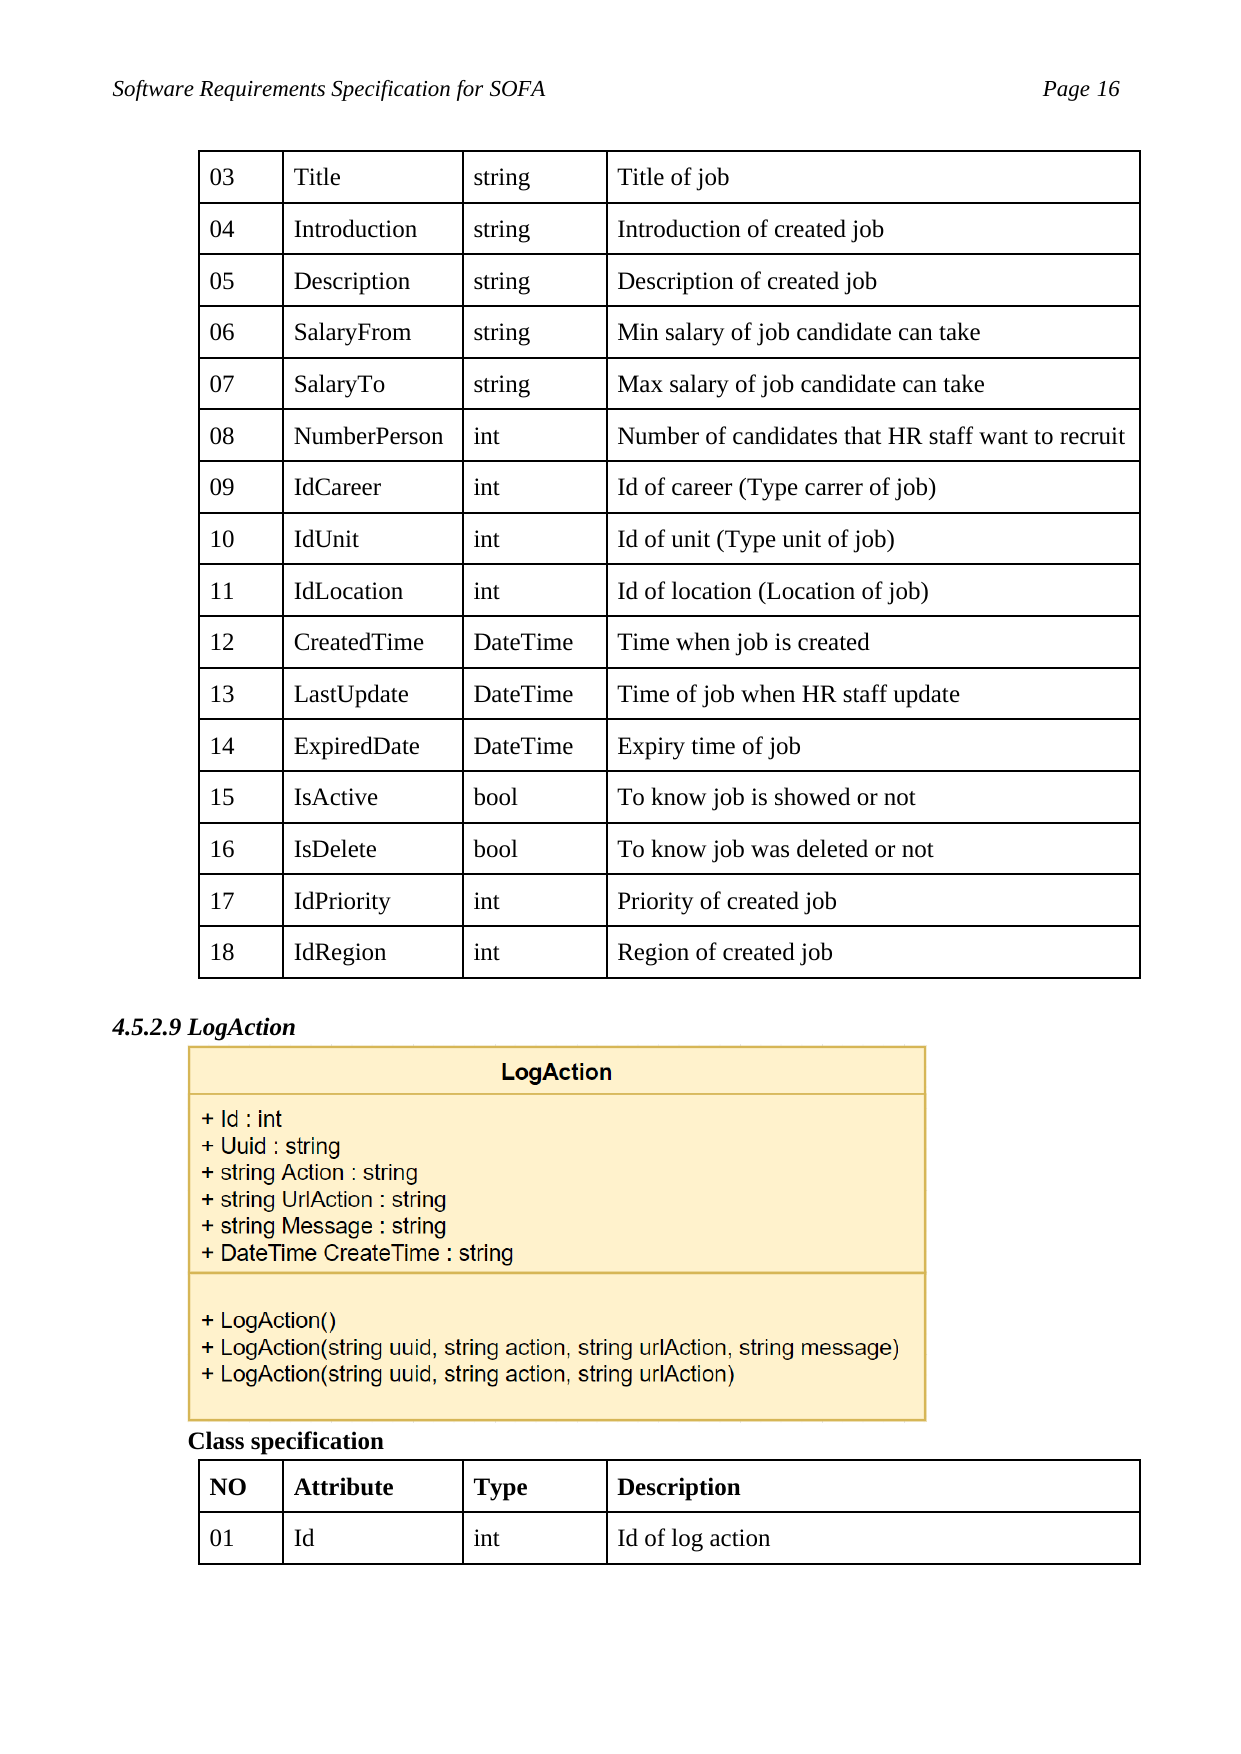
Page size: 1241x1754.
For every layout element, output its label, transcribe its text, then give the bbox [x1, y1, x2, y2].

table_cell Id of log action [608, 1513, 1139, 1563]
table_cell 05 [200, 255, 282, 305]
table_cell ExpiredDate [284, 720, 462, 770]
table_cell int [464, 927, 606, 977]
table_cell Number of candidates that HR staff want to recruit [608, 410, 1139, 460]
table_cell IdUnit [284, 514, 462, 563]
table_cell int [464, 462, 606, 512]
table_cell IdCareer [284, 462, 462, 512]
table_cell To know job was deleted or not [608, 824, 1139, 873]
table_header Type [464, 1461, 606, 1511]
table_cell 14 [200, 720, 282, 770]
table_cell DateTime [464, 617, 606, 667]
table_cell string [464, 152, 606, 202]
table_header Attribute [284, 1461, 462, 1511]
table_cell Introduction [284, 204, 462, 253]
table_cell 01 [200, 1513, 282, 1563]
table_cell Id [284, 1513, 462, 1563]
table_header Description [608, 1461, 1139, 1511]
table_cell To know job is showed or not [608, 772, 1139, 822]
table_cell CreatedTime [284, 617, 462, 667]
picture [187, 1044, 928, 1423]
table_cell IsActive [284, 772, 462, 822]
table_cell 11 [200, 565, 282, 615]
table_cell Introduction of created job [608, 204, 1139, 253]
table_cell DateTime [464, 669, 606, 718]
table_cell Description of created job [608, 255, 1139, 305]
table_cell int [464, 1513, 606, 1563]
table_cell string [464, 307, 606, 357]
table_cell 09 [200, 462, 282, 512]
table_cell bool [464, 824, 606, 873]
table_cell string [464, 255, 606, 305]
table_cell IsDelete [284, 824, 462, 873]
table_cell int [464, 565, 606, 615]
table_cell IdPriority [284, 875, 462, 925]
table_cell Region of created job [608, 927, 1139, 977]
table_cell 03 [200, 152, 282, 202]
table_header NO [200, 1461, 282, 1511]
table_cell DateTime [464, 720, 606, 770]
table_cell IdLocation [284, 565, 462, 615]
table_cell 10 [200, 514, 282, 563]
table_cell 13 [200, 669, 282, 718]
table_cell Title [284, 152, 462, 202]
table_cell int [464, 514, 606, 563]
text 4.5.2.9 LogAction [112, 1012, 1128, 1041]
table_cell int [464, 875, 606, 925]
table_cell 18 [200, 927, 282, 977]
table_cell 12 [200, 617, 282, 667]
text Class specification [187, 1426, 1128, 1455]
table_cell 16 [200, 824, 282, 873]
table_cell LastUpdate [284, 669, 462, 718]
table_cell Id of location (Location of job) [608, 565, 1139, 615]
table_cell Min salary of job candidate can take [608, 307, 1139, 357]
table_cell Id of career (Type carrer of job) [608, 462, 1139, 512]
table_cell SalaryFrom [284, 307, 462, 357]
table_cell Id of unit (Type unit of job) [608, 514, 1139, 563]
table_cell Time when job is created [608, 617, 1139, 667]
table_cell 17 [200, 875, 282, 925]
table_cell Max salary of job candidate can take [608, 359, 1139, 408]
table_cell Time of job when HR staff update [608, 669, 1139, 718]
table_cell int [464, 410, 606, 460]
table_cell 07 [200, 359, 282, 408]
table_cell Title of job [608, 152, 1139, 202]
table_cell 08 [200, 410, 282, 460]
table_cell string [464, 204, 606, 253]
table_cell 04 [200, 204, 282, 253]
table_cell Description [284, 255, 462, 305]
table_cell NumberPerson [284, 410, 462, 460]
table_cell 06 [200, 307, 282, 357]
table_cell Priority of created job [608, 875, 1139, 925]
table_cell Expiry time of job [608, 720, 1139, 770]
table_cell SalaryTo [284, 359, 462, 408]
table_cell string [464, 359, 606, 408]
table_cell IdRegion [284, 927, 462, 977]
table_cell 15 [200, 772, 282, 822]
table_cell bool [464, 772, 606, 822]
